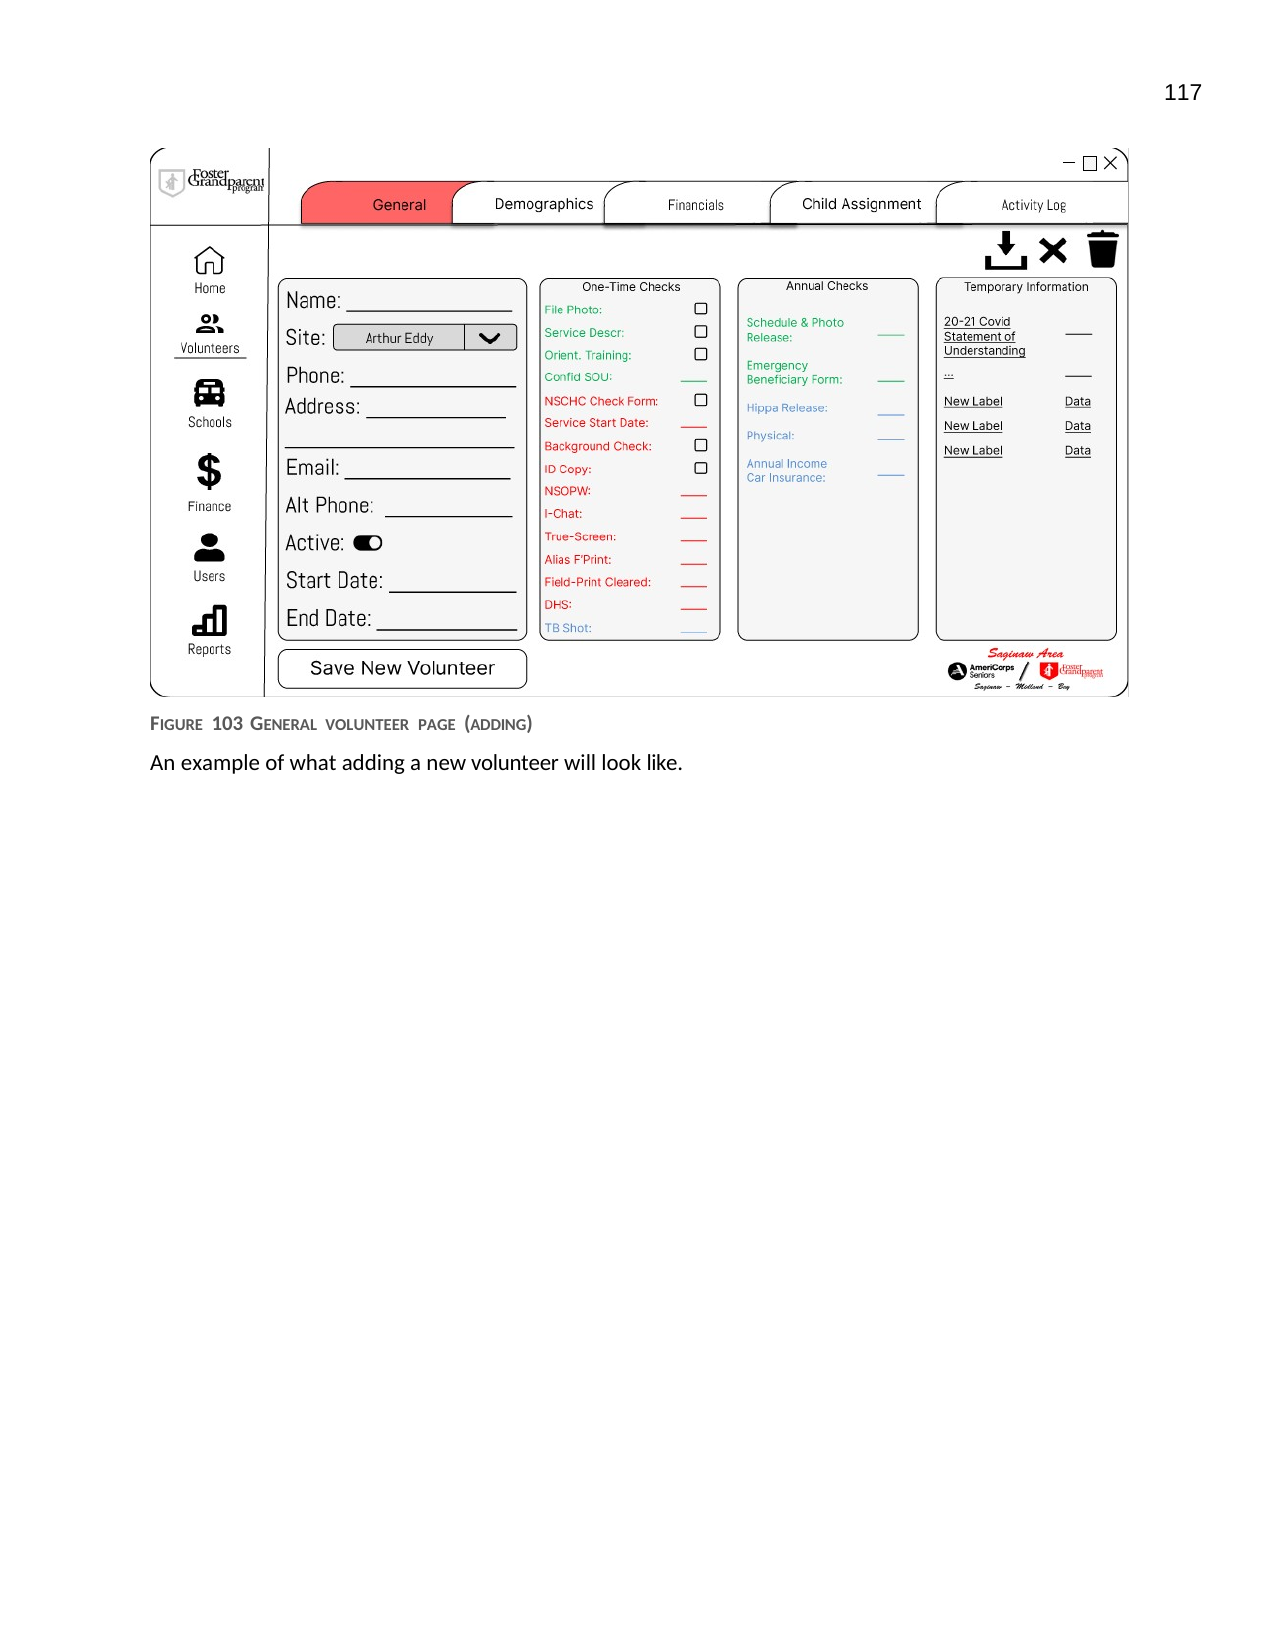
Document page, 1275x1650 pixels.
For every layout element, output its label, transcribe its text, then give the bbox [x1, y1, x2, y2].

picture [150, 148, 1129, 697]
text An example of what adding a new volunteer will look like. [150, 748, 1202, 776]
text Figure 103 General volunteer page (adding) [150, 710, 1202, 736]
